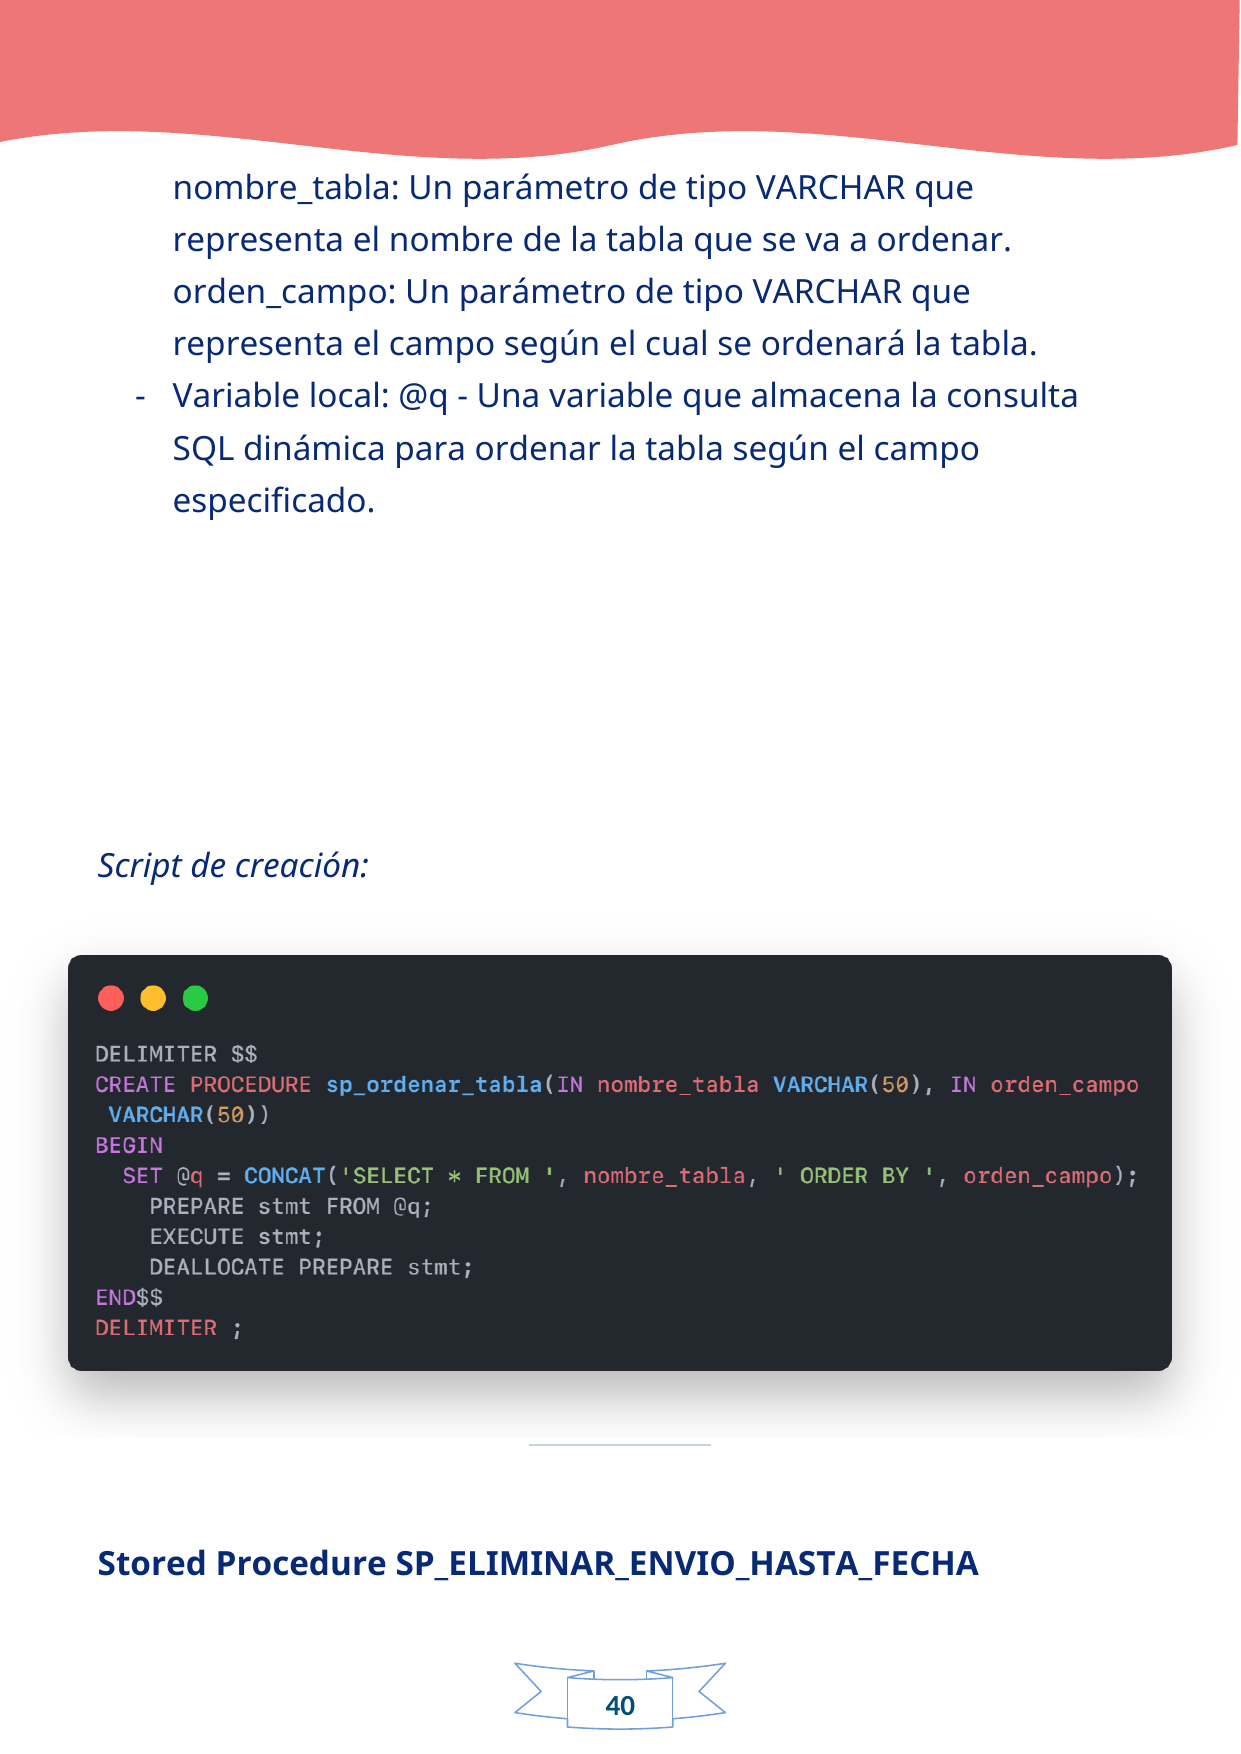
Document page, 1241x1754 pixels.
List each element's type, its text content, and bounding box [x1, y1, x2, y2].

list orden_campo: Un parámetro de tipo VARCHAR que representa el campo según el cual se ordenará la tabla. [172, 268, 1143, 365]
text Stored Procedure SP_ELIMINAR_ENVIO_HASTA_FECHA [97, 1539, 1143, 1585]
picture [0, 888, 1239, 1438]
list Variable local: @q - Una variable que almacena la consulta SQL dinámica para ordenar la tabla según el campo especificado. [135, 372, 1143, 522]
list nombre_tabla: Un parámetro de tipo VARCHAR que representa el nombre de la tabla que se va a ordenar. [172, 163, 1143, 261]
text Script de creación: [97, 842, 1143, 887]
